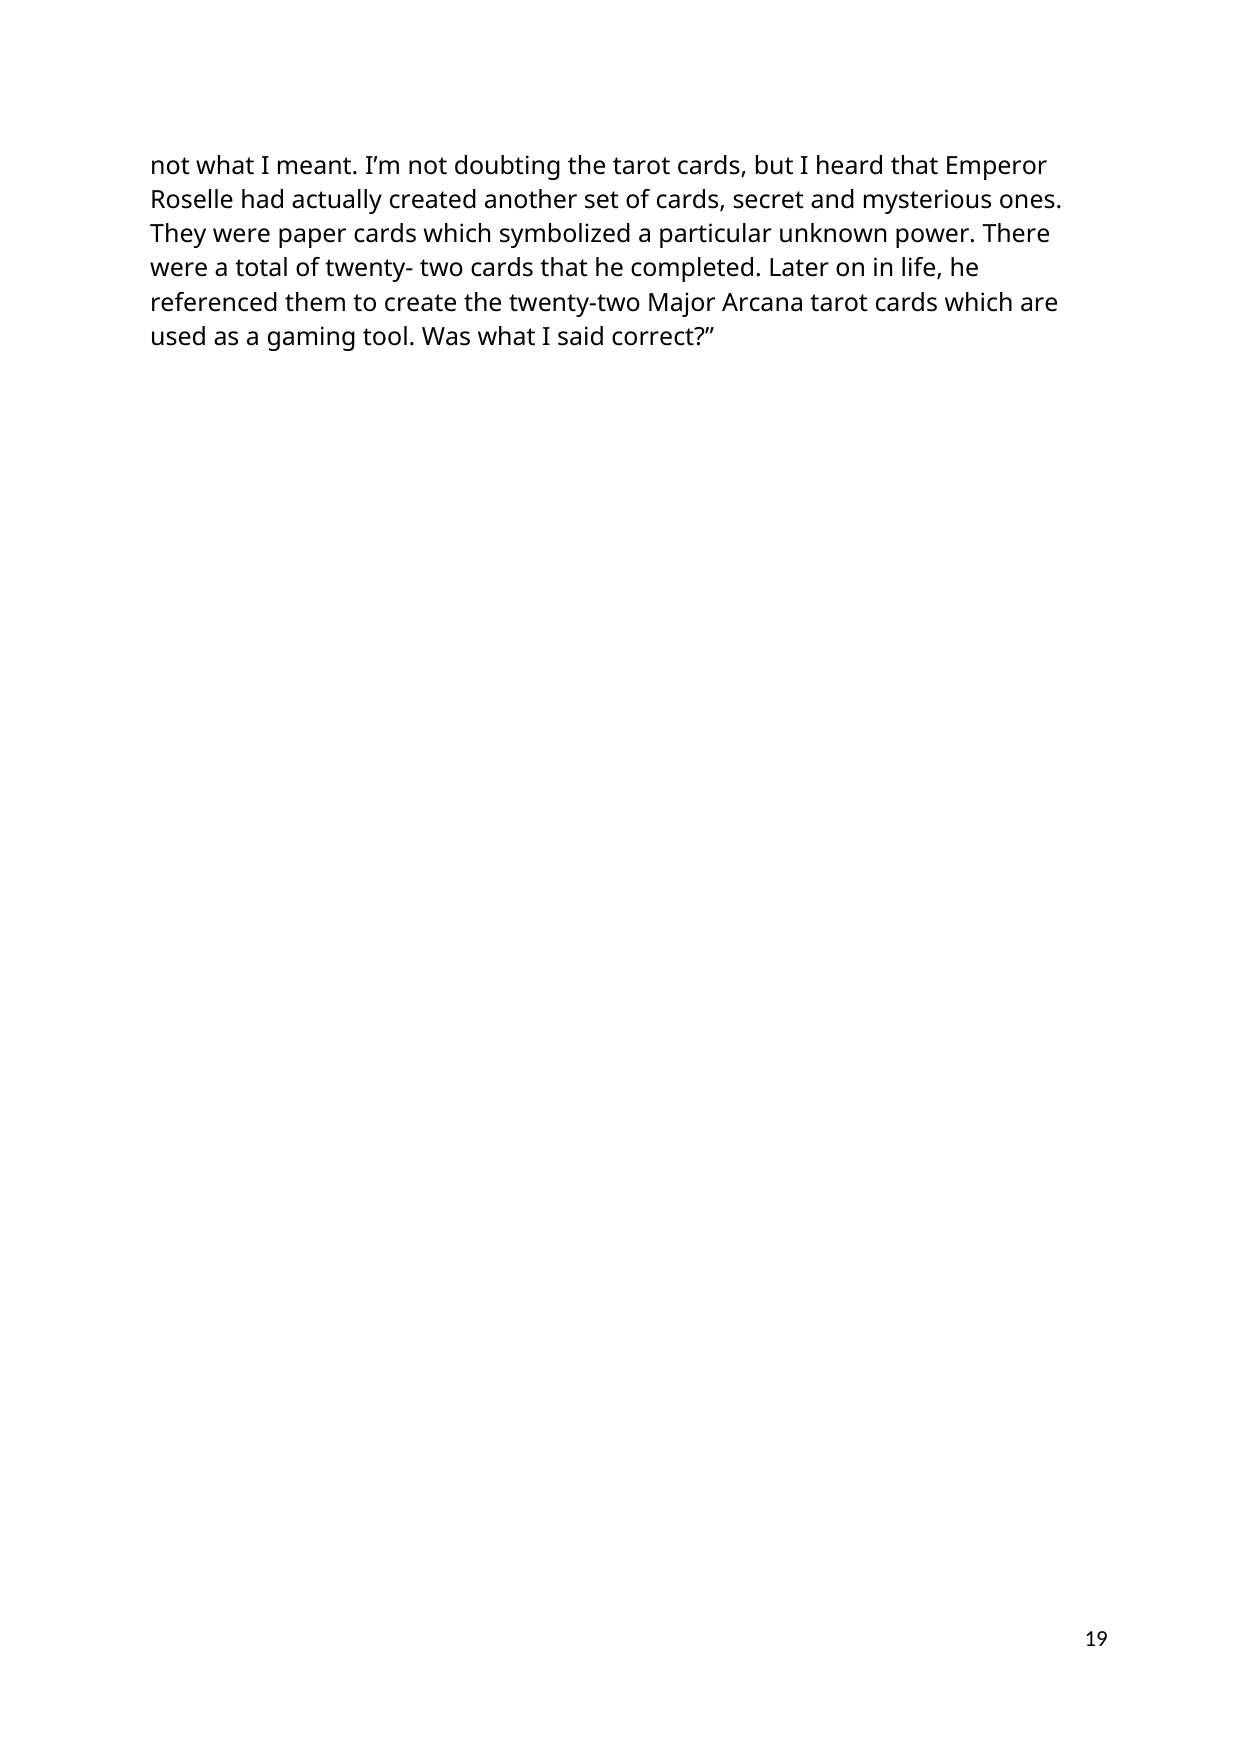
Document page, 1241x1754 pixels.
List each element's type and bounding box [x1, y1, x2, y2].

text [150, 148, 1075, 352]
